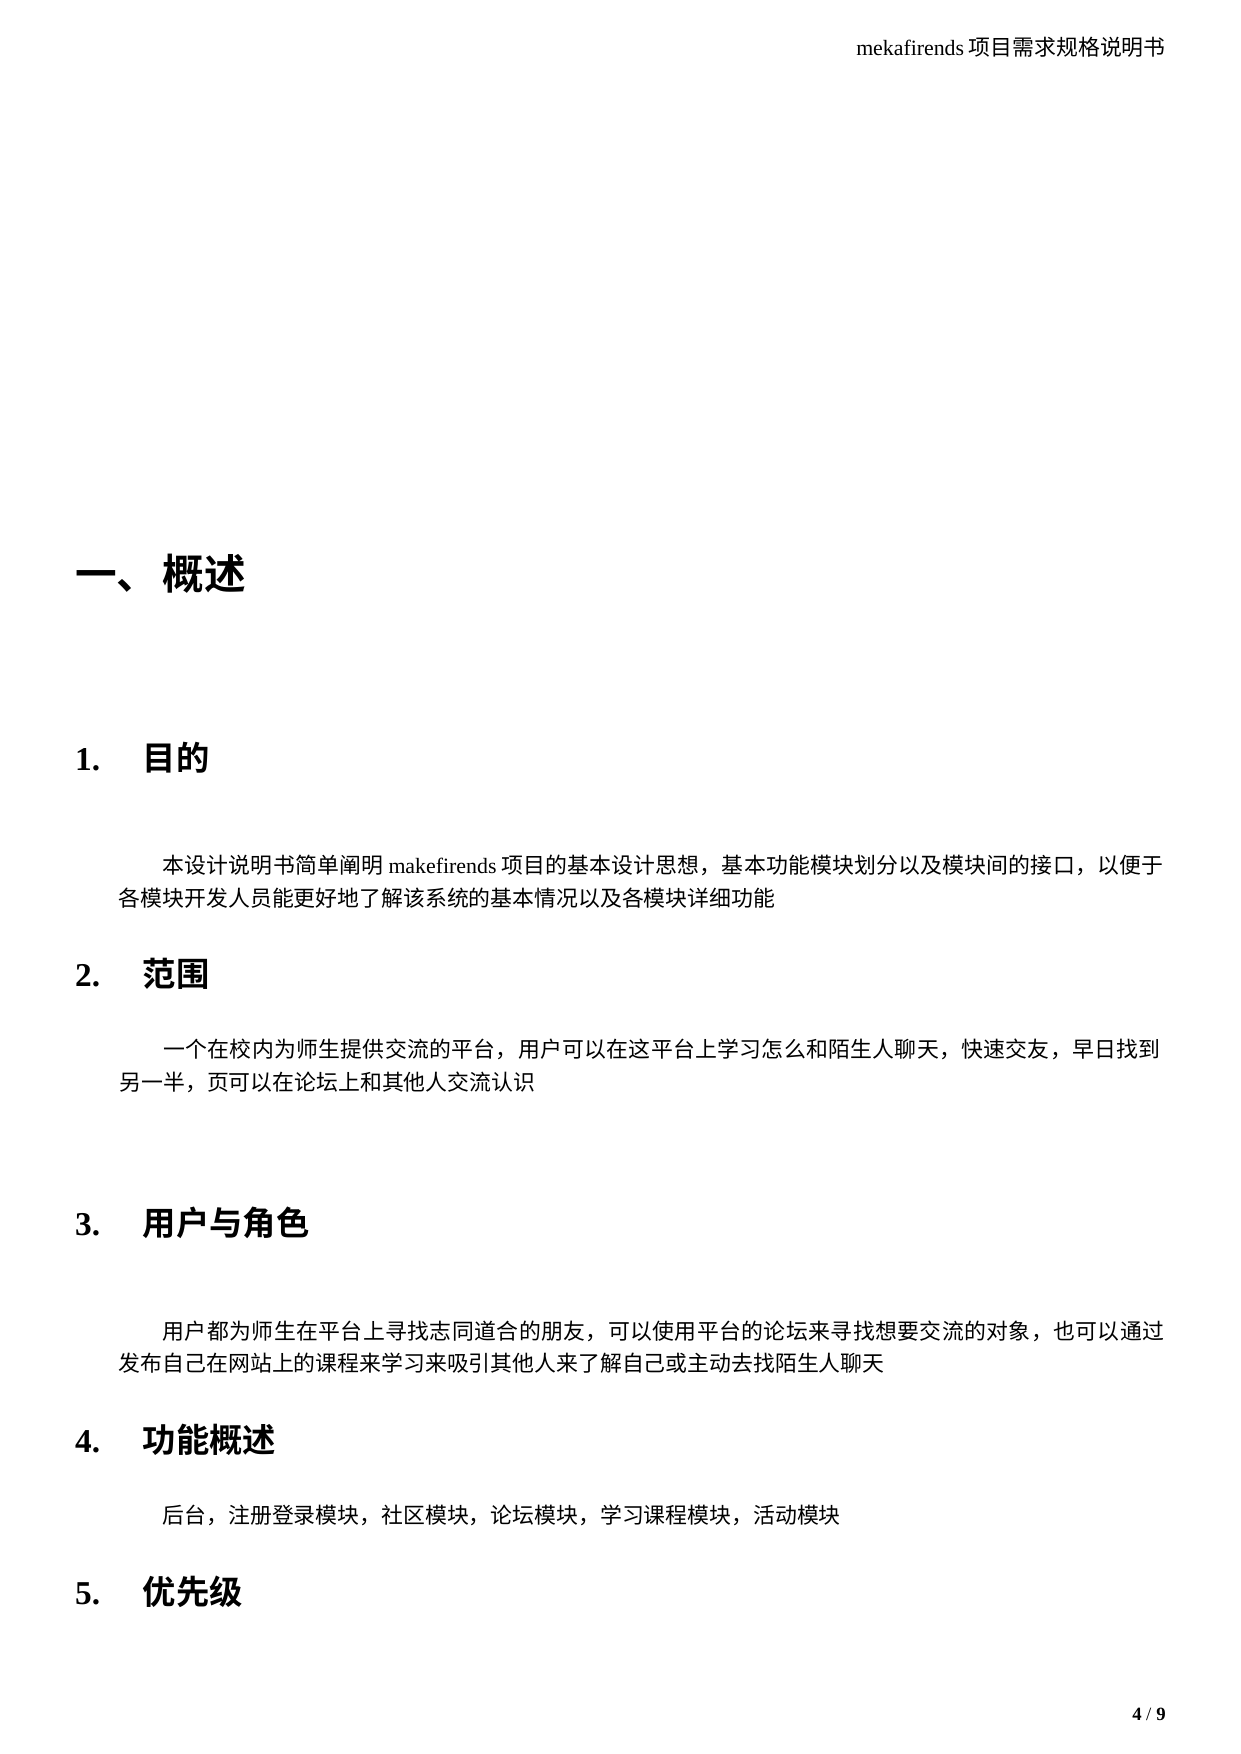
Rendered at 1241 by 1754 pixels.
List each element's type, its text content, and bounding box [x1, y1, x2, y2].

subtitle 概述 [75, 539, 1165, 604]
list 一个在校内为师生提供交流的平台，用户可以在这平台上学习怎么和陌生人聊天，快速交友，早日找到另一半，页可以在论坛上和其他人交流认识 [119, 1032, 1165, 1097]
list 优先级 [75, 1557, 1165, 1622]
list 目的 [75, 723, 1165, 788]
list 范围 [75, 940, 1165, 1005]
list 用户与角色 [75, 1189, 1165, 1254]
text 用户都为师生在平台上寻找志同道合的朋友，可以使用平台的论坛来寻找想要交流的对象，也可以通过发布自己在网站上的课程来学习来吸引其他人来了解自己或主动去找陌生人聊天 [119, 1313, 1165, 1378]
list 功能概述 [75, 1406, 1165, 1471]
text 本设计说明书简单阐明makefirends项目的基本设计思想，基本功能模块划分以及模块间的接口，以便于各模块开发人员能更好地了解该系统的基本情况以及各模块详细功能 [119, 848, 1165, 913]
text 后台，注册登录模块，社区模块，论坛模块，学习课程模块，活动模块 [119, 1498, 1165, 1530]
